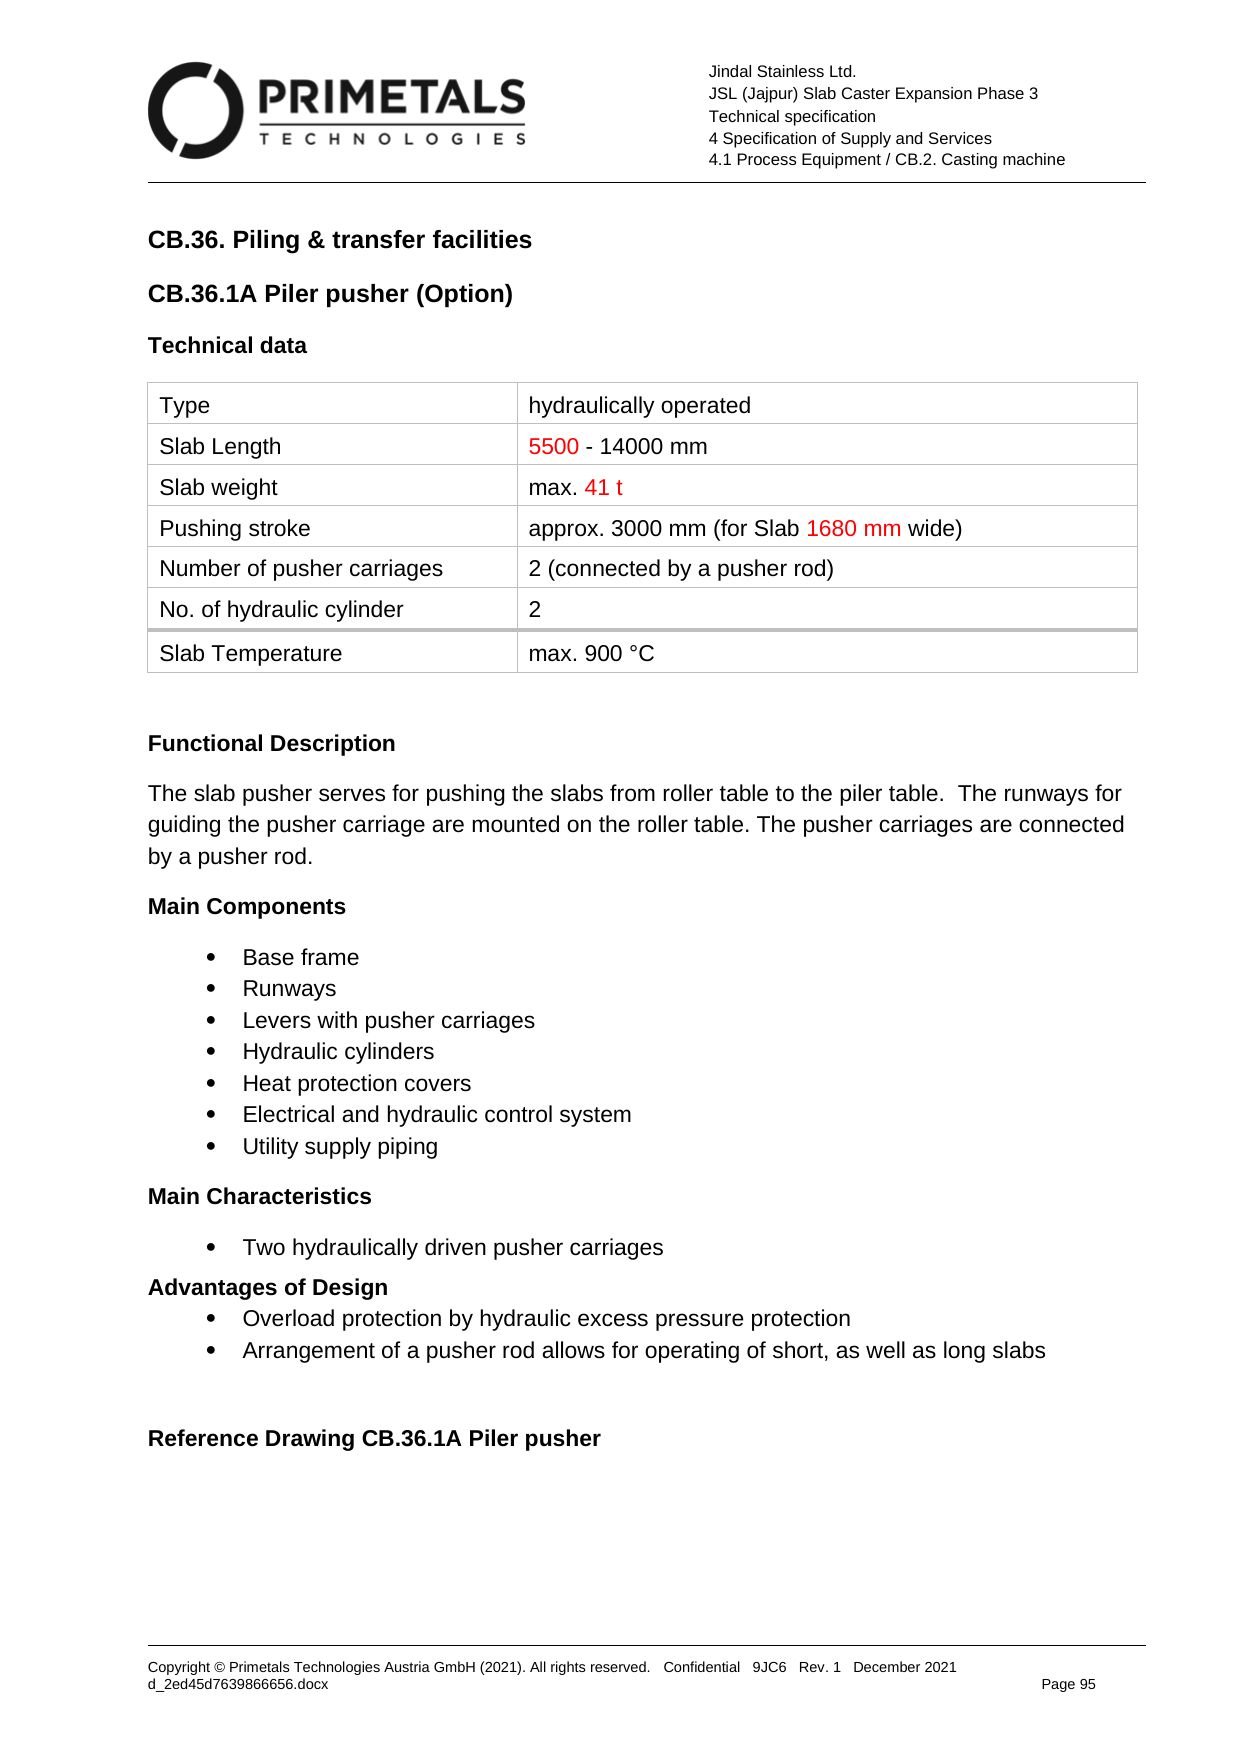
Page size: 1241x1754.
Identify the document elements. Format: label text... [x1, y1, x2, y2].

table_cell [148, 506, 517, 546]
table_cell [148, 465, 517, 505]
subtitle Functional Description [148, 729, 1146, 756]
text Heat protection covers [207, 1070, 1146, 1096]
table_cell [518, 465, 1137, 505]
text Advantages of Design [148, 1273, 1146, 1300]
text Arrangement of a pusher rod allows for operating of short, as well as long slabs [207, 1337, 1146, 1363]
text Overload protection by hydraulic excess pressure protection [207, 1305, 1146, 1331]
subtitle CB.36. Piling & transfer facilities (OPTION) [148, 226, 1146, 254]
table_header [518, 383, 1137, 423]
text Two hydraulically driven pusher carriages [207, 1234, 1146, 1260]
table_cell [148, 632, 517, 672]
text Hydraulic cylinders [207, 1038, 1146, 1065]
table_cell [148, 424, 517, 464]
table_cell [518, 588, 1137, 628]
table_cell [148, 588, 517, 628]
text Utility supply piping [207, 1133, 1146, 1159]
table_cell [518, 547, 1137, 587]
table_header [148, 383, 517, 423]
text Runways [207, 975, 1146, 1002]
text Levers with pusher carriages [207, 1007, 1146, 1033]
subtitle Main Characteristics [148, 1183, 1146, 1210]
text Electrical and hydraulic control system [207, 1101, 1146, 1128]
text The slab pusher serves for pushing the slabs from roller table to the piler table. The runways for guiding the pusher carriage are mounted on the roller table. The pusher carriages are connected by a pusher rod. [148, 780, 1146, 869]
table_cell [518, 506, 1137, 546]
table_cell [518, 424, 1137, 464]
subtitle Technical data [148, 332, 1146, 358]
subtitle Reference Drawing CB.36.1A Piler pusher [148, 1425, 1146, 1451]
text Base frame [207, 944, 1146, 970]
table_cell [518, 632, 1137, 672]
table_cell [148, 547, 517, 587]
picture [147, 61, 526, 160]
subtitle CB.36.1A Piler pusher (Option) (hydr. Synchronism / OPTION) [148, 279, 1146, 307]
subtitle Main Components [148, 893, 1146, 920]
